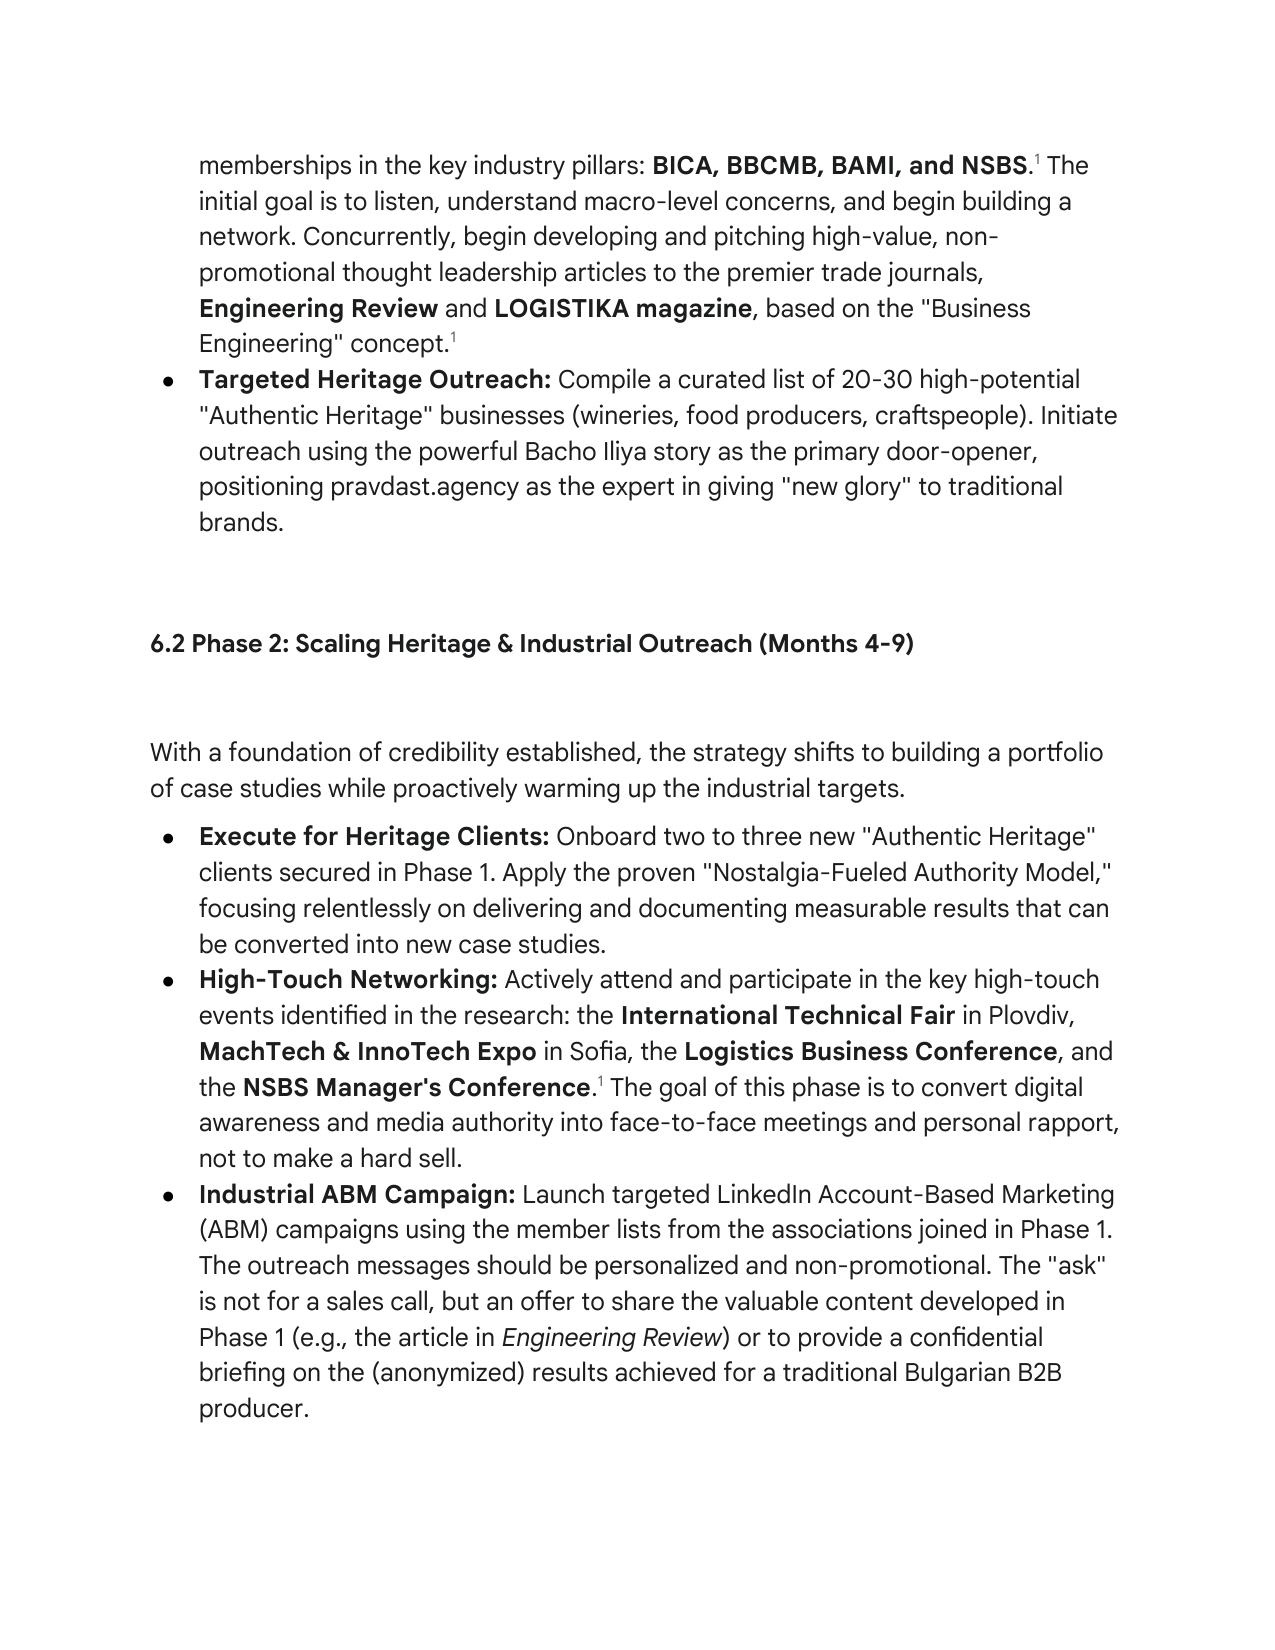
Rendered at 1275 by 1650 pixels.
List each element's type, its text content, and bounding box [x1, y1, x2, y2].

list High-Touch Networking: Actively attend and participate in the key high-touch events identified in the research: the International Technical Fair in Plovdiv, MachTech & InnoTech Expo in Sofia, the Logistics Business Conference, and the NSBS Manager's Conference.1 The goal of this phase is to convert digital awareness and media authority into face-to-face meetings and personal rapport, not to make a hard sell. [161, 964, 1125, 1174]
list Industrial ABM Campaign: Launch targeted LinkedIn Account-Based Marketing (ABM) campaigns using the member lists from the associations joined in Phase 1. The outreach messages should be personalized and non-promotional. The "ask" is not for a sales call, but an offer to share the valuable content developed in Phase 1 (e.g., the article in Engineering Review) or to provide a confidential briefing on the (anonymized) results achieved for a traditional Bulgarian B2B producer. [161, 1179, 1125, 1425]
subtitle 6.2 Phase 2: Scaling Heritage & Industrial Outreach (Months 4-9) [150, 629, 1125, 660]
list Execute for Heritage Clients: Onboard two to three new "Authentic Heritage" clients secured in Phase 1. Apply the proven "Nostalgia-Fueled Authority Model," focusing relentlessly on delivering and documenting measurable results that can be converted into new case studies. [161, 822, 1125, 960]
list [161, 150, 1125, 360]
list Targeted Heritage Outreach: Compile a curated list of 20-30 high-potential "Authentic Heritage" businesses (wineries, food producers, craftspeople). Initiate outreach using the powerful Bacho Iliya story as the primary door-opener, positioning pravdast.agency as the expert in giving "new glory" to traditional brands. [161, 364, 1125, 539]
text With a foundation of credibility established, the strategy shifts to building a portfolio of case studies while proactively warming up the industrial targets. [150, 738, 1125, 805]
